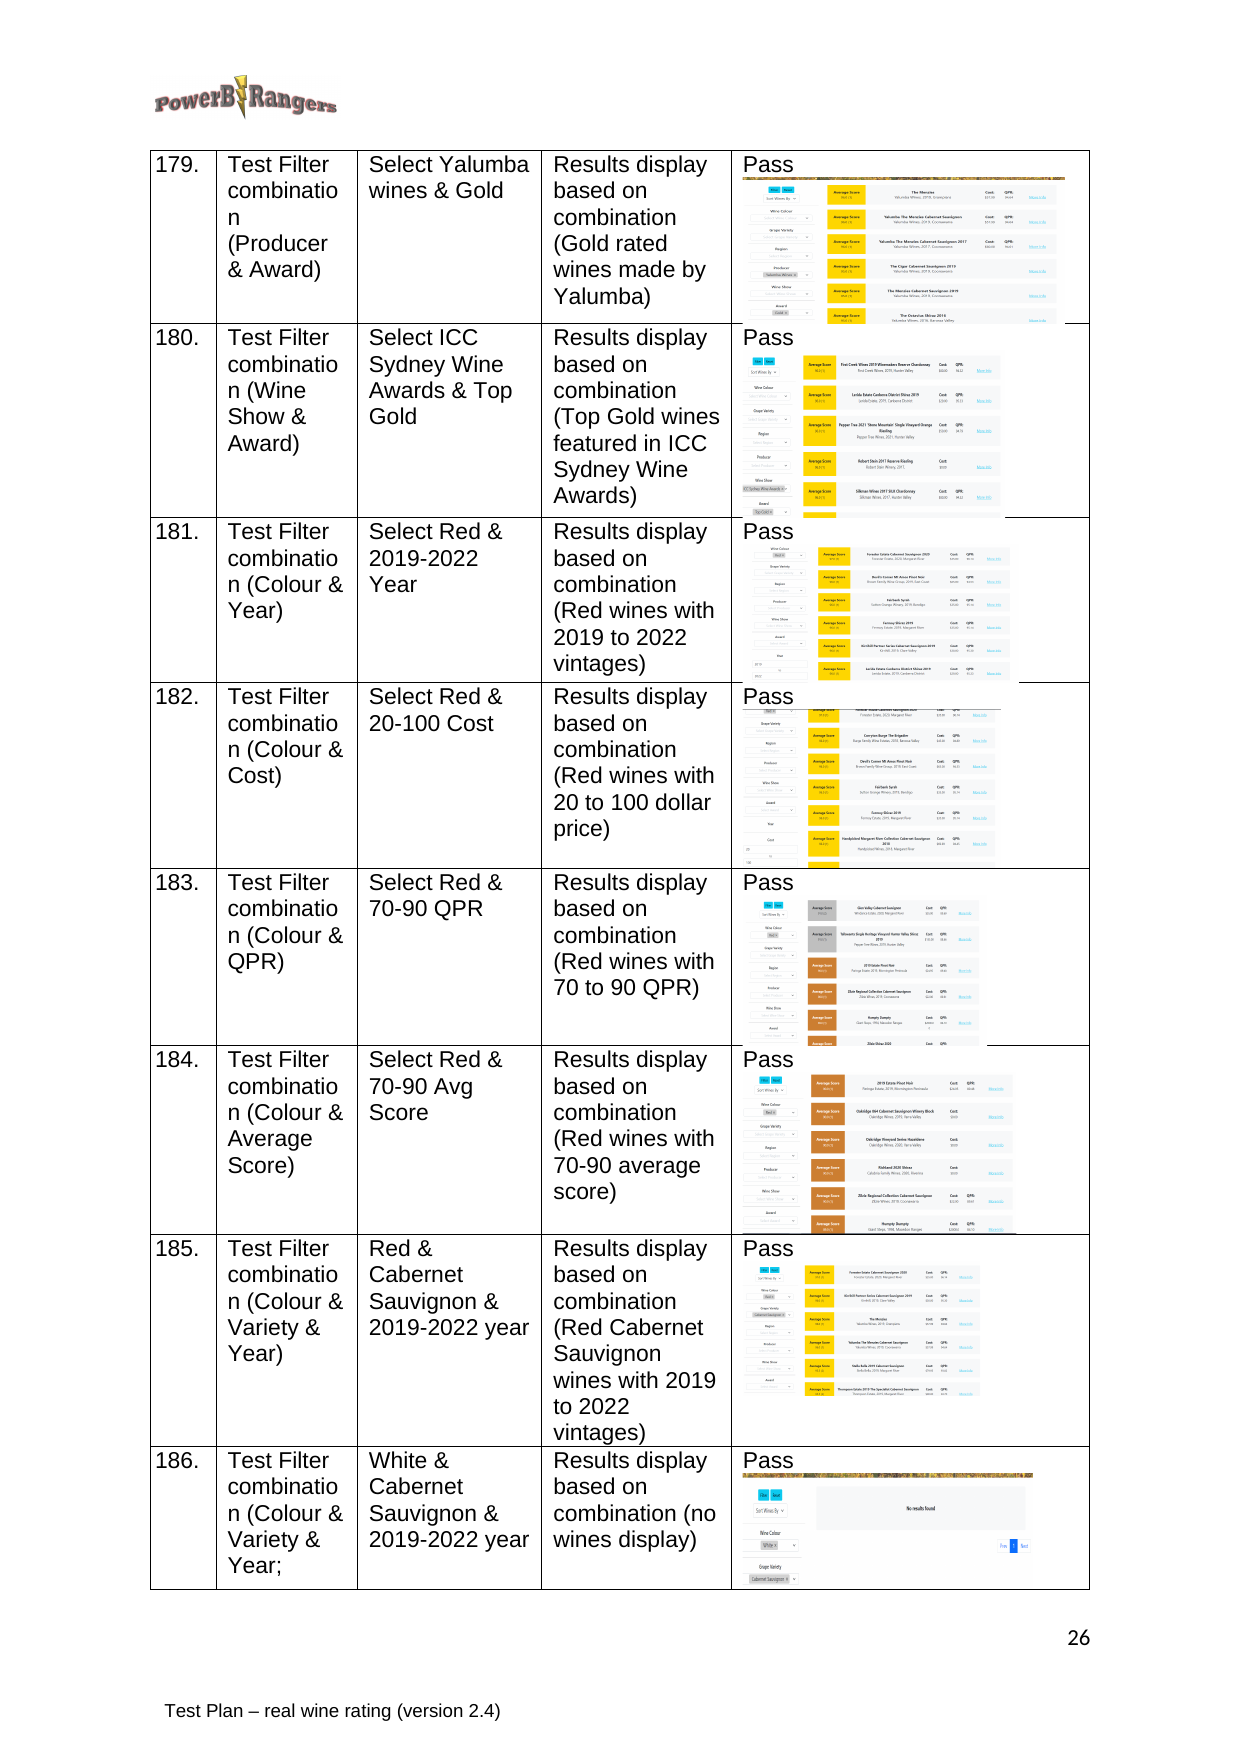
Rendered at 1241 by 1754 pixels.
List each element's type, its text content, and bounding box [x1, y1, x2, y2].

table_cell Results display based on combination (Red wines with 70-90 average score) [542, 1046, 731, 1234]
picture [742, 895, 988, 1046]
table_cell Results display based on combination (Top Gold wines featured in ICC Sydney Wine Awards) [542, 324, 731, 517]
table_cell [358, 1447, 541, 1588]
table_cell Pass [732, 324, 1089, 517]
table_cell Pass [732, 683, 1089, 868]
table_cell Test Filter combination (Colour & Average Score) [217, 1046, 357, 1234]
table_cell [151, 151, 216, 323]
table_cell Results display based on combination (Red Cabernet Sauvignon wines with 2019 to 2022 vintages) [542, 1235, 731, 1446]
table_cell Red & Cabernet Sauvignon & 2019-2022 year [358, 1235, 541, 1446]
table_cell Test Filter combination (Wine Show & Award) [217, 324, 357, 517]
picture [742, 1261, 980, 1396]
table_cell Pass [732, 1046, 1089, 1234]
table_cell Pass [732, 869, 1089, 1045]
table_cell Test Filter combination (Colour & Year) [217, 518, 357, 682]
table_cell Pass [732, 1235, 1089, 1446]
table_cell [542, 1447, 731, 1588]
picture [742, 1473, 1033, 1589]
table_cell Select Red & 2019-2022 Year [358, 518, 541, 682]
table_cell [151, 1046, 216, 1234]
table_cell Test Filter combination (Colour & Cost) [217, 683, 357, 868]
table_cell Results display based on combination (Gold rated wines made by Yalumba) [542, 151, 731, 323]
table_cell Results display based on combination (Red wines with 2019 to 2022 vintages) [542, 518, 731, 682]
table_cell [151, 869, 216, 1045]
table_cell Results display based on combination (Red wines with 20 to 100 dollar price) [542, 683, 731, 868]
table_cell Pass [732, 518, 1089, 682]
table_cell [151, 1235, 216, 1446]
table_cell Select Red & 70-90 QPR [358, 869, 541, 1045]
picture [150, 75, 341, 120]
picture [742, 1072, 1017, 1234]
table_cell [151, 683, 216, 868]
table_cell Select Red & 20-100 Cost [358, 683, 541, 868]
table_cell Select Yalumba wines & Gold [358, 151, 541, 323]
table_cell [217, 1447, 357, 1588]
table_cell Test Filter combination (Colour & Variety & Year) [217, 1235, 357, 1446]
picture [742, 709, 1001, 868]
table_cell [151, 324, 216, 517]
table_cell Test Filter combination (Producer & Award) [217, 151, 357, 323]
picture [742, 544, 1019, 683]
table_cell Select ICC Sydney Wine Awards & Top Gold [358, 324, 541, 517]
table_cell Pass [732, 1447, 1089, 1588]
table_cell Results display based on combination (Red wines with 70 to 90 QPR) [542, 869, 731, 1045]
table_cell Test Filter combination (Colour & QPR) [217, 869, 357, 1045]
picture [742, 177, 1065, 324]
table_cell [151, 1447, 216, 1588]
table_cell Pass [732, 151, 1089, 323]
table_cell [151, 518, 216, 682]
table_cell Select Red & 70-90 Avg Score [358, 1046, 541, 1234]
picture [742, 350, 1005, 518]
